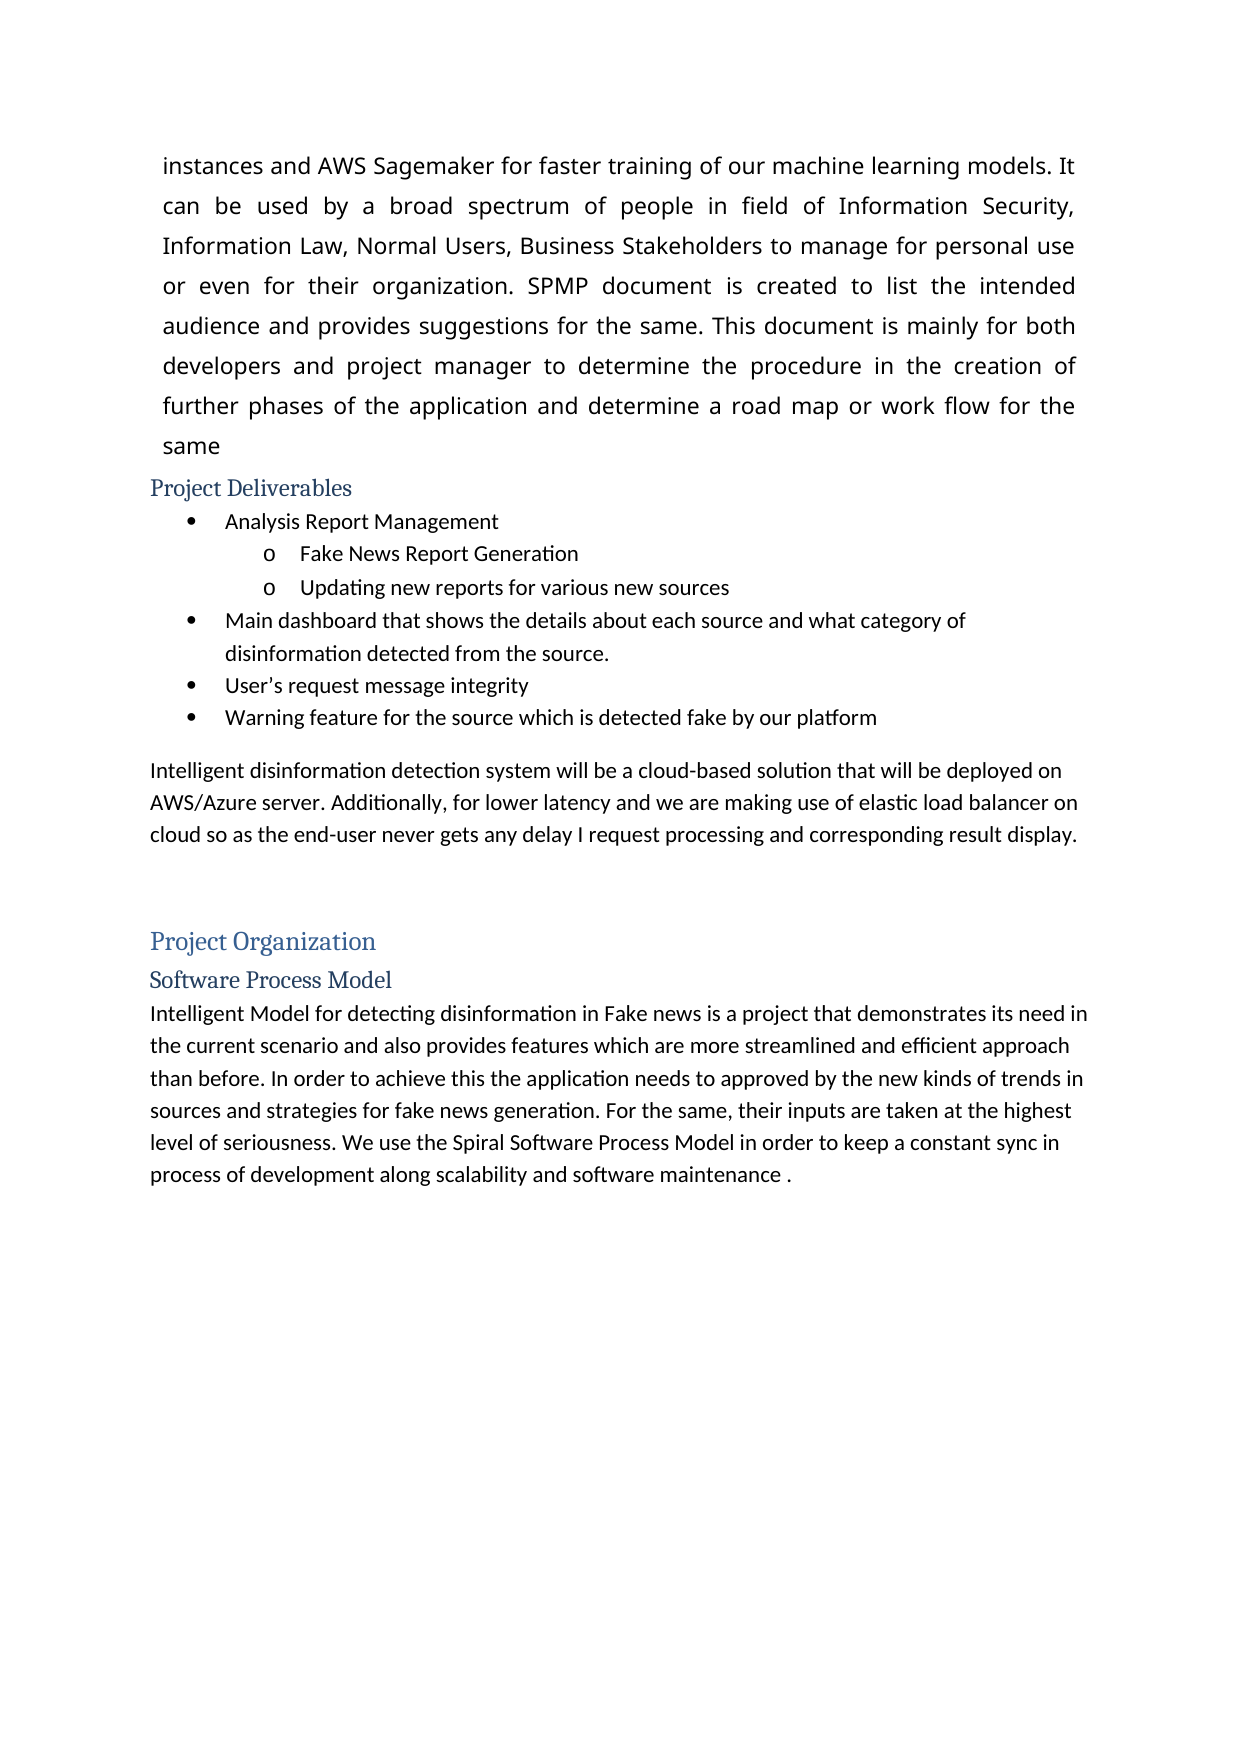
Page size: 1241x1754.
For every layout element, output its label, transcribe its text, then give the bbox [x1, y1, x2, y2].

list Main dashboard that shows the details about each source and what category of disinformation detected from the source. [187, 606, 1090, 667]
text Intelligent Model for detecting disinformation in Fake news is a project that demonstrates its need in the current scenario and also provides features which are more streamlined and efficient approach than before. In order to achieve this the application needs to approved by the new kinds of trends in sources and strategies for fake news generation. For the same, their inputs are taken at the highest level of seriousness. We use the Spiral Software Process Model in order to keep a constant sync in process of development along scalability and software maintenance . [150, 999, 1090, 1188]
subtitle Project Deliverables [150, 474, 1090, 503]
list Fake News Report Generation [262, 539, 1090, 568]
list User’s request message integrity [187, 671, 1090, 699]
list Updating new reports for various new sources [262, 573, 1090, 602]
subtitle Project Organization [150, 926, 1090, 958]
text Intelligent disinformation detection system will be a cloud-based solution that will be deployed on AWS/Azure server. Additionally, for lower latency and we are making use of elastic load balancer on cloud so as the end-user never gets any delay I request processing and corresponding result display. [150, 756, 1090, 848]
list Analysis Report Management [187, 507, 1090, 535]
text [162, 150, 1076, 461]
list Warning feature for the source which is detected fake by our platform [187, 703, 1090, 731]
subtitle Software Process Model [150, 966, 1090, 995]
